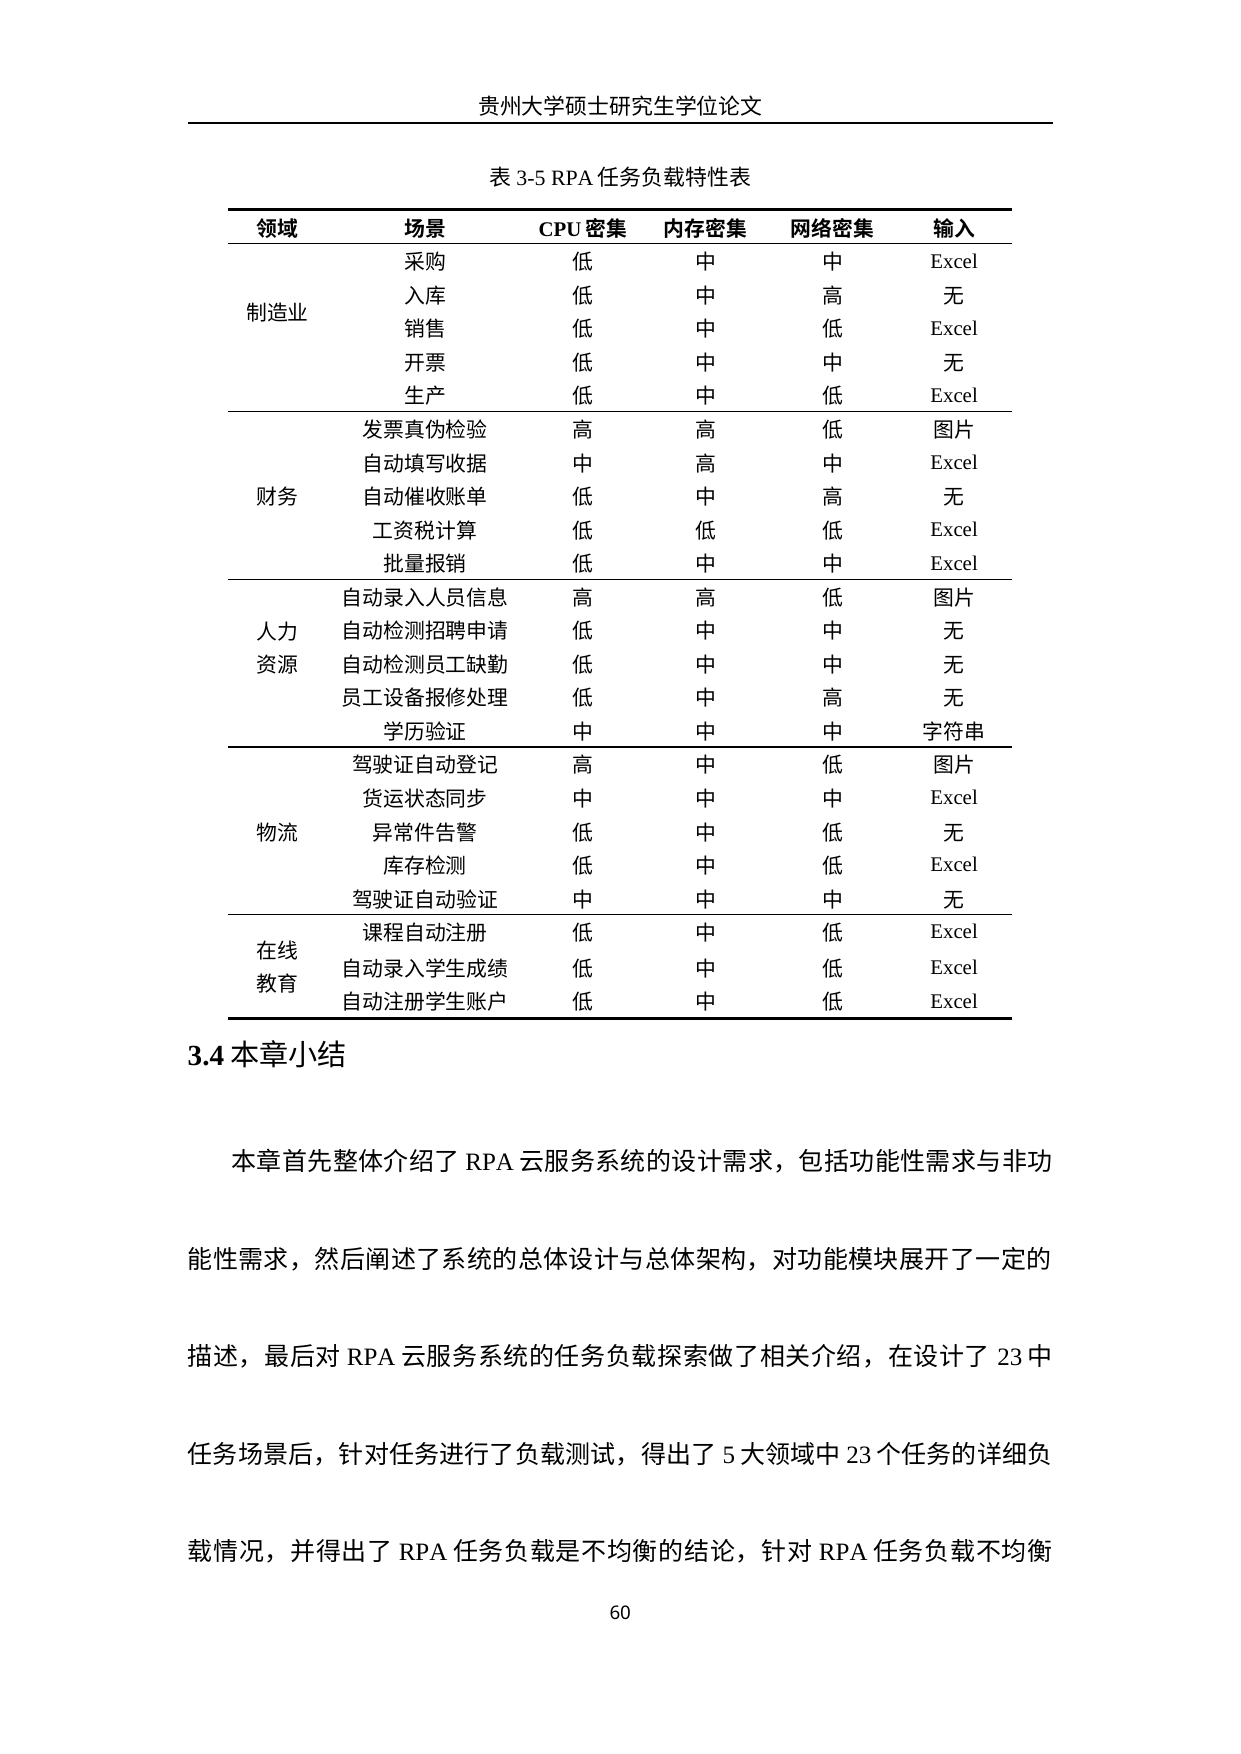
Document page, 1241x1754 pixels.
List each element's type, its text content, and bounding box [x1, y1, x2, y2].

table_cell 低 [524, 646, 642, 679]
table_cell 低 [524, 310, 642, 344]
table_cell 中 [642, 277, 768, 310]
table_cell 高 [769, 679, 896, 713]
table_cell 高 [524, 748, 642, 780]
table_cell 中 [769, 244, 896, 277]
table_cell 低 [769, 948, 896, 983]
table_cell 中 [642, 679, 768, 713]
table_cell 物流 [228, 748, 326, 914]
table_cell 工资税计算 [326, 512, 523, 545]
table_cell 高 [524, 580, 642, 612]
table_cell 低 [524, 847, 642, 881]
table_cell 异常件告警 [326, 814, 523, 847]
table_cell 中 [642, 948, 768, 983]
table_cell 学历验证 [326, 713, 523, 746]
table_cell 低 [524, 344, 642, 377]
table_cell Excel [896, 780, 1012, 813]
table_cell 批量报销 [326, 545, 523, 579]
table_cell 图片 [896, 748, 1012, 780]
table_cell 货运状态同步 [326, 780, 523, 813]
table_header 领域 [228, 211, 326, 243]
table_cell 低 [769, 512, 896, 545]
table_cell 图片 [896, 412, 1012, 444]
table_cell 中 [642, 713, 768, 746]
table_cell Excel [896, 445, 1012, 478]
table_cell 中 [642, 881, 768, 914]
table_cell 自动检测招聘申请 [326, 612, 523, 646]
table_cell 低 [524, 679, 642, 713]
table_cell 中 [769, 881, 896, 914]
table_cell 中 [524, 780, 642, 813]
table_header CPU密集 [524, 211, 642, 243]
table_header 网络密集 [769, 211, 896, 243]
table_cell Excel [896, 847, 1012, 881]
table_cell Excel [896, 310, 1012, 344]
table_cell Excel [896, 948, 1012, 983]
table_cell 自动催收账单 [326, 478, 523, 512]
table_header 场景 [326, 211, 523, 243]
table_cell 低 [769, 580, 896, 612]
table_cell 低 [769, 983, 896, 1017]
table_cell 销售 [326, 310, 523, 344]
table_cell 发票真伪检验 [326, 412, 523, 444]
table_cell 自动注册学生账户 [326, 983, 523, 1017]
table_cell 无 [896, 478, 1012, 512]
table_cell 中 [642, 646, 768, 679]
table_cell 高 [642, 580, 768, 612]
table_cell Excel [896, 378, 1012, 411]
table_cell 课程自动注册 [326, 915, 523, 948]
table_cell 低 [524, 512, 642, 545]
table_cell 高 [769, 478, 896, 512]
table_cell 入库 [326, 277, 523, 310]
table_cell 低 [524, 612, 642, 646]
table_cell 高 [524, 412, 642, 444]
table_cell 无 [896, 612, 1012, 646]
table_cell Excel [896, 512, 1012, 545]
table_header 内存密集 [642, 211, 768, 243]
table_cell 中 [769, 646, 896, 679]
table_cell 无 [896, 646, 1012, 679]
table_cell 无 [896, 814, 1012, 847]
table_cell 低 [524, 983, 642, 1017]
table_cell 无 [896, 277, 1012, 310]
table_cell Excel [896, 915, 1012, 948]
table_cell Excel [896, 545, 1012, 579]
table_cell 生产 [326, 378, 523, 411]
table_cell 中 [769, 445, 896, 478]
table_cell 中 [642, 915, 768, 948]
table_cell 中 [769, 713, 896, 746]
table_cell 中 [642, 612, 768, 646]
table_cell 中 [524, 713, 642, 746]
table_cell 中 [642, 748, 768, 780]
table_cell 自动检测员工缺勤 [326, 646, 523, 679]
table_cell 采购 [326, 244, 523, 277]
table_cell 中 [642, 310, 768, 344]
table_cell 无 [896, 344, 1012, 377]
table_cell 中 [642, 545, 768, 579]
table_cell 低 [769, 310, 896, 344]
table_cell 中 [769, 612, 896, 646]
table_cell Excel [896, 983, 1012, 1017]
table_cell 无 [896, 881, 1012, 914]
table_cell 驾驶证自动登记 [326, 748, 523, 780]
table_cell 高 [642, 445, 768, 478]
table_cell 中 [642, 378, 768, 411]
table_cell 图片 [896, 580, 1012, 612]
table_cell 高 [642, 412, 768, 444]
table_cell 低 [524, 814, 642, 847]
table_cell 低 [769, 748, 896, 780]
table_cell 中 [642, 983, 768, 1017]
table_cell 开票 [326, 344, 523, 377]
table_cell 低 [524, 915, 642, 948]
table_cell 低 [769, 847, 896, 881]
table_cell 低 [524, 948, 642, 983]
table_cell 中 [524, 881, 642, 914]
table_cell 驾驶证自动验证 [326, 881, 523, 914]
table_cell 低 [769, 814, 896, 847]
subtitle 3.4本章小结 [187, 1020, 1053, 1085]
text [187, 1127, 1053, 1582]
table_cell 字符串 [896, 713, 1012, 746]
table_header 输入 [896, 211, 1012, 243]
table_cell 低 [524, 478, 642, 512]
table_cell 自动录入学生成绩 [326, 948, 523, 983]
table_cell 无 [896, 679, 1012, 713]
table_cell 中 [642, 780, 768, 813]
table_cell 低 [524, 244, 642, 277]
table_cell 中 [642, 244, 768, 277]
table_cell 制造业 [228, 244, 326, 411]
table_cell 低 [642, 512, 768, 545]
table_cell Excel [896, 244, 1012, 277]
table_cell 低 [524, 378, 642, 411]
table_cell 中 [642, 344, 768, 377]
table_cell 低 [524, 545, 642, 579]
table_cell 中 [769, 780, 896, 813]
table_cell 中 [524, 445, 642, 478]
table_cell 中 [769, 545, 896, 579]
table_cell 自动录入人员信息 [326, 580, 523, 612]
table_cell 财务 [228, 412, 326, 579]
table_cell 自动填写收据 [326, 445, 523, 478]
table_cell 低 [769, 378, 896, 411]
table_cell 中 [769, 344, 896, 377]
table_cell 低 [769, 915, 896, 948]
table_cell 中 [642, 478, 768, 512]
table_cell 中 [642, 847, 768, 881]
table_cell 人力 资源 [228, 580, 326, 746]
table_cell 员工设备报修处理 [326, 679, 523, 713]
table_cell 高 [769, 277, 896, 310]
table_cell 低 [769, 412, 896, 444]
table_cell 中 [642, 814, 768, 847]
table_cell 在线 教育 [228, 915, 326, 1017]
table_cell 库存检测 [326, 847, 523, 881]
table_cell 低 [524, 277, 642, 310]
